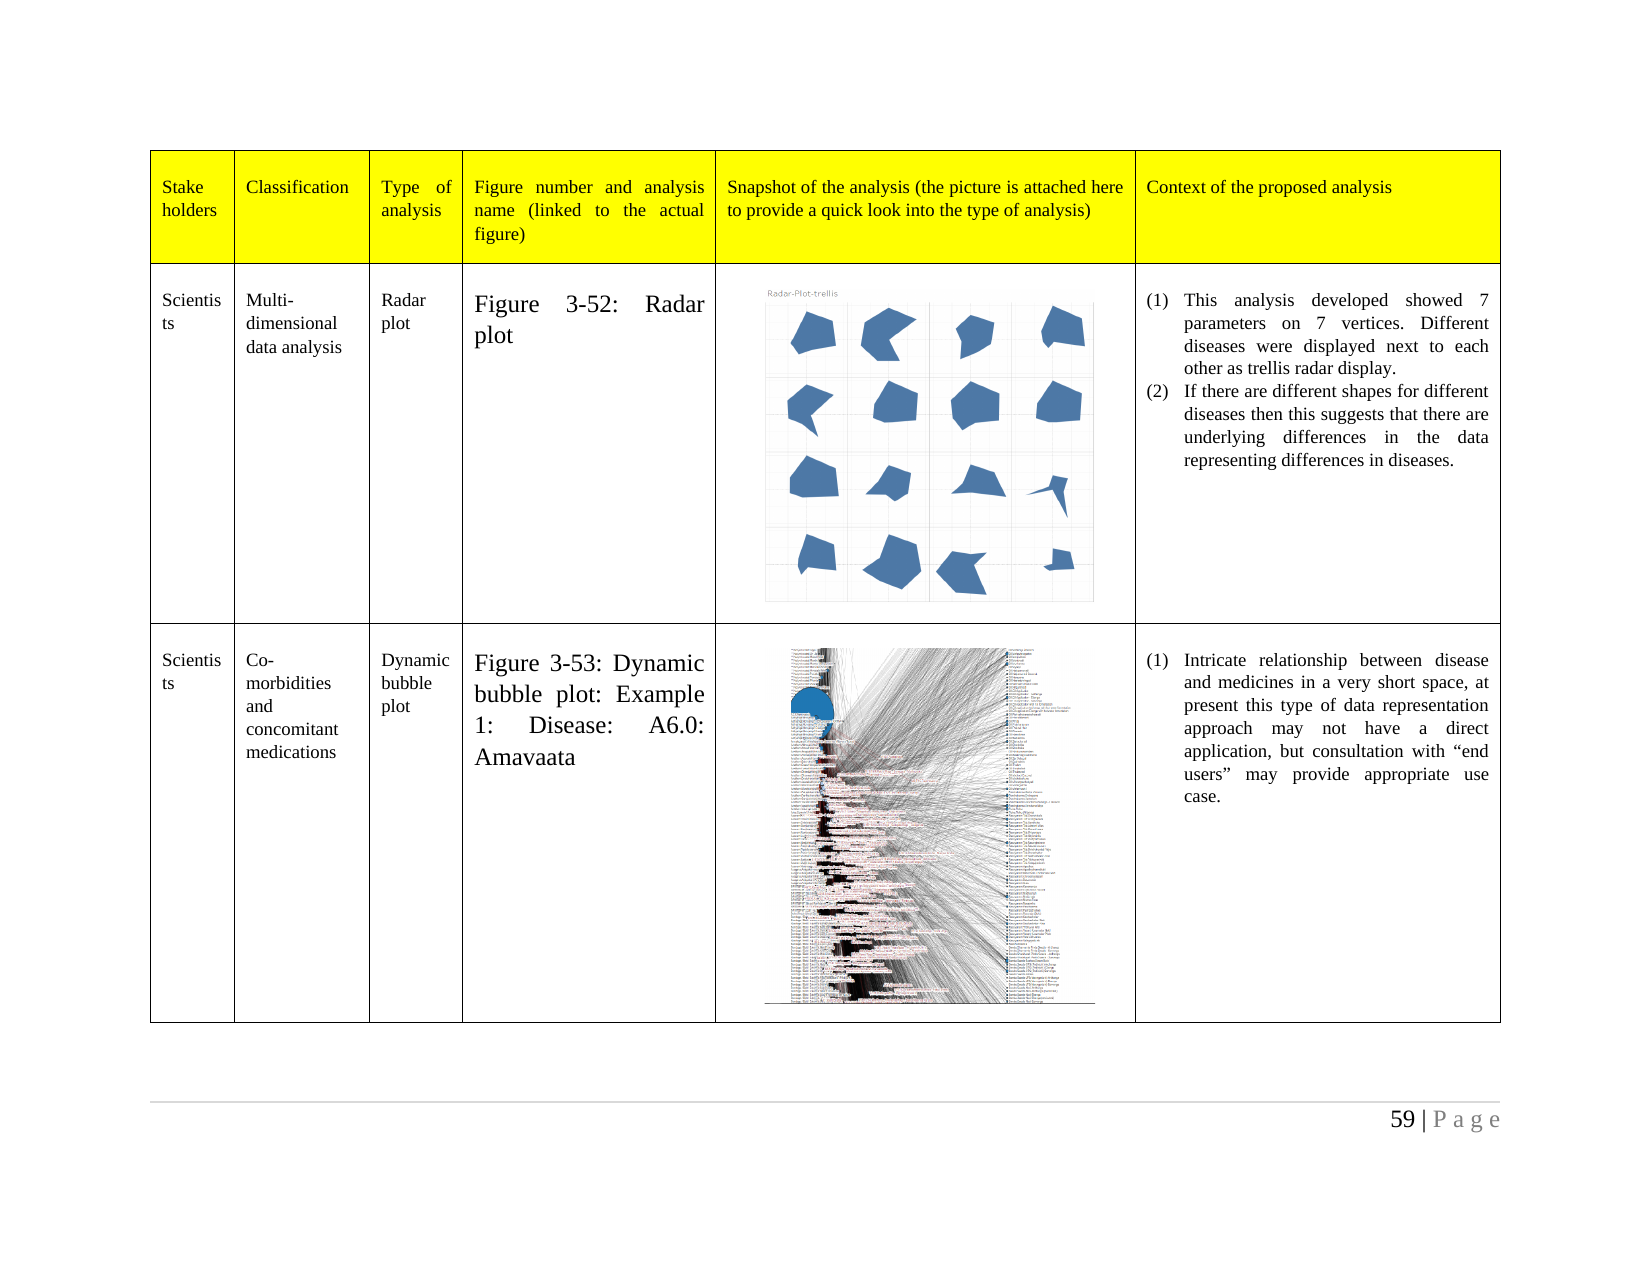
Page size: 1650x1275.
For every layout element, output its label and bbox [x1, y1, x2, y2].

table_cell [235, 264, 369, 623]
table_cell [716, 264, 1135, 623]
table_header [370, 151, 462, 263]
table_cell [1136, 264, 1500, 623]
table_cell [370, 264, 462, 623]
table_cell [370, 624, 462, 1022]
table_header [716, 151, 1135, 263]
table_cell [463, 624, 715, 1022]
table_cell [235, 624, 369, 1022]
picture [764, 289, 1096, 604]
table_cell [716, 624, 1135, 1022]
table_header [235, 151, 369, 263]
picture [764, 648, 1096, 1004]
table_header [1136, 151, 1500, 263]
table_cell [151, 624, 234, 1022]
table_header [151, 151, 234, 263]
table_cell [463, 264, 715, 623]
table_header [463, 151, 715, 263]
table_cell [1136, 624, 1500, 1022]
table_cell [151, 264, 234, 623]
